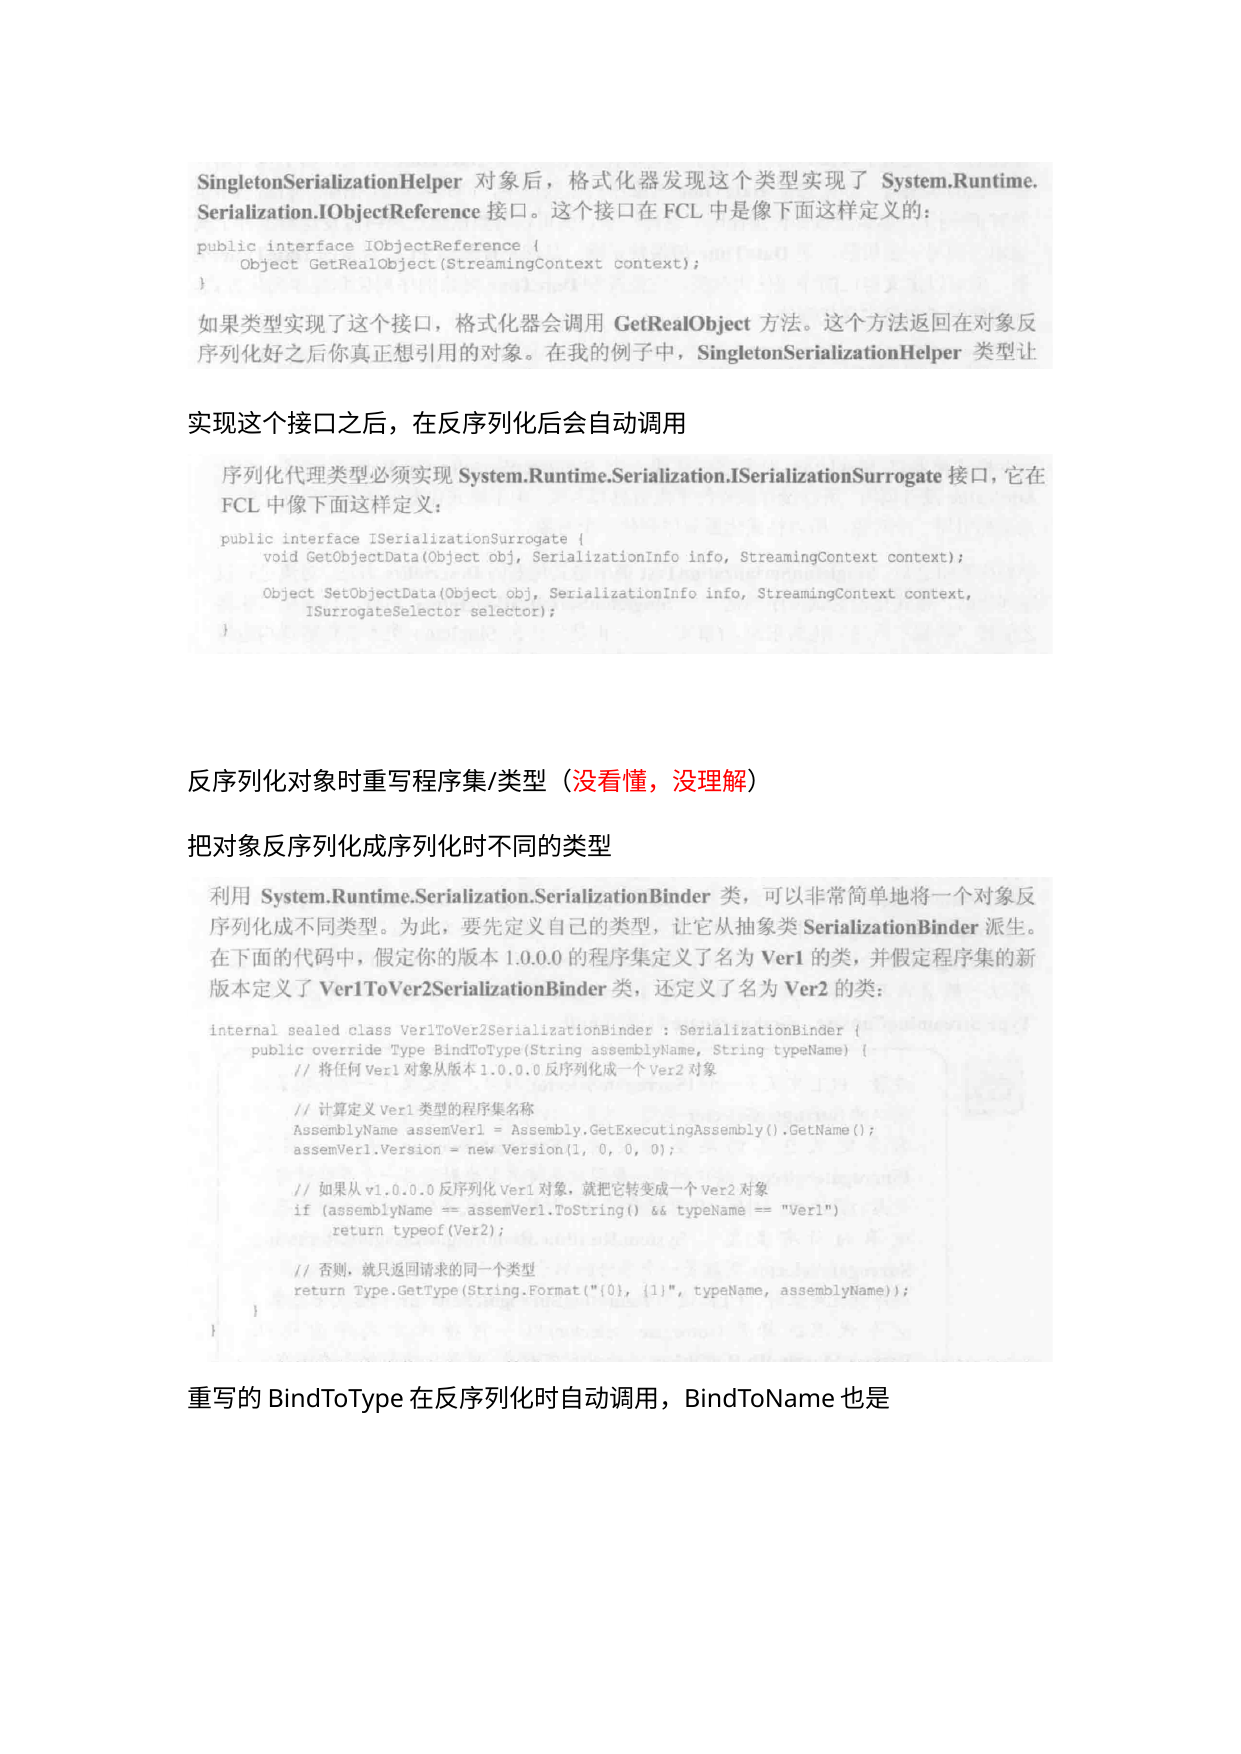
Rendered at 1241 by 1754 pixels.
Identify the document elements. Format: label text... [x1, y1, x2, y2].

text 重写的BindToType在反序列化时自动调用，BindToName也是 [187, 1364, 1053, 1429]
picture [187, 877, 1053, 1362]
text 把对象反序列化成序列化时不同的类型 [187, 812, 1053, 877]
picture [187, 162, 1053, 369]
text 实现这个接口之后，在反序列化后会自动调用 [187, 389, 1053, 454]
picture [187, 454, 1053, 654]
text 反序列化对象时重写程序集/类型（没看懂，没理解） [187, 747, 1053, 812]
